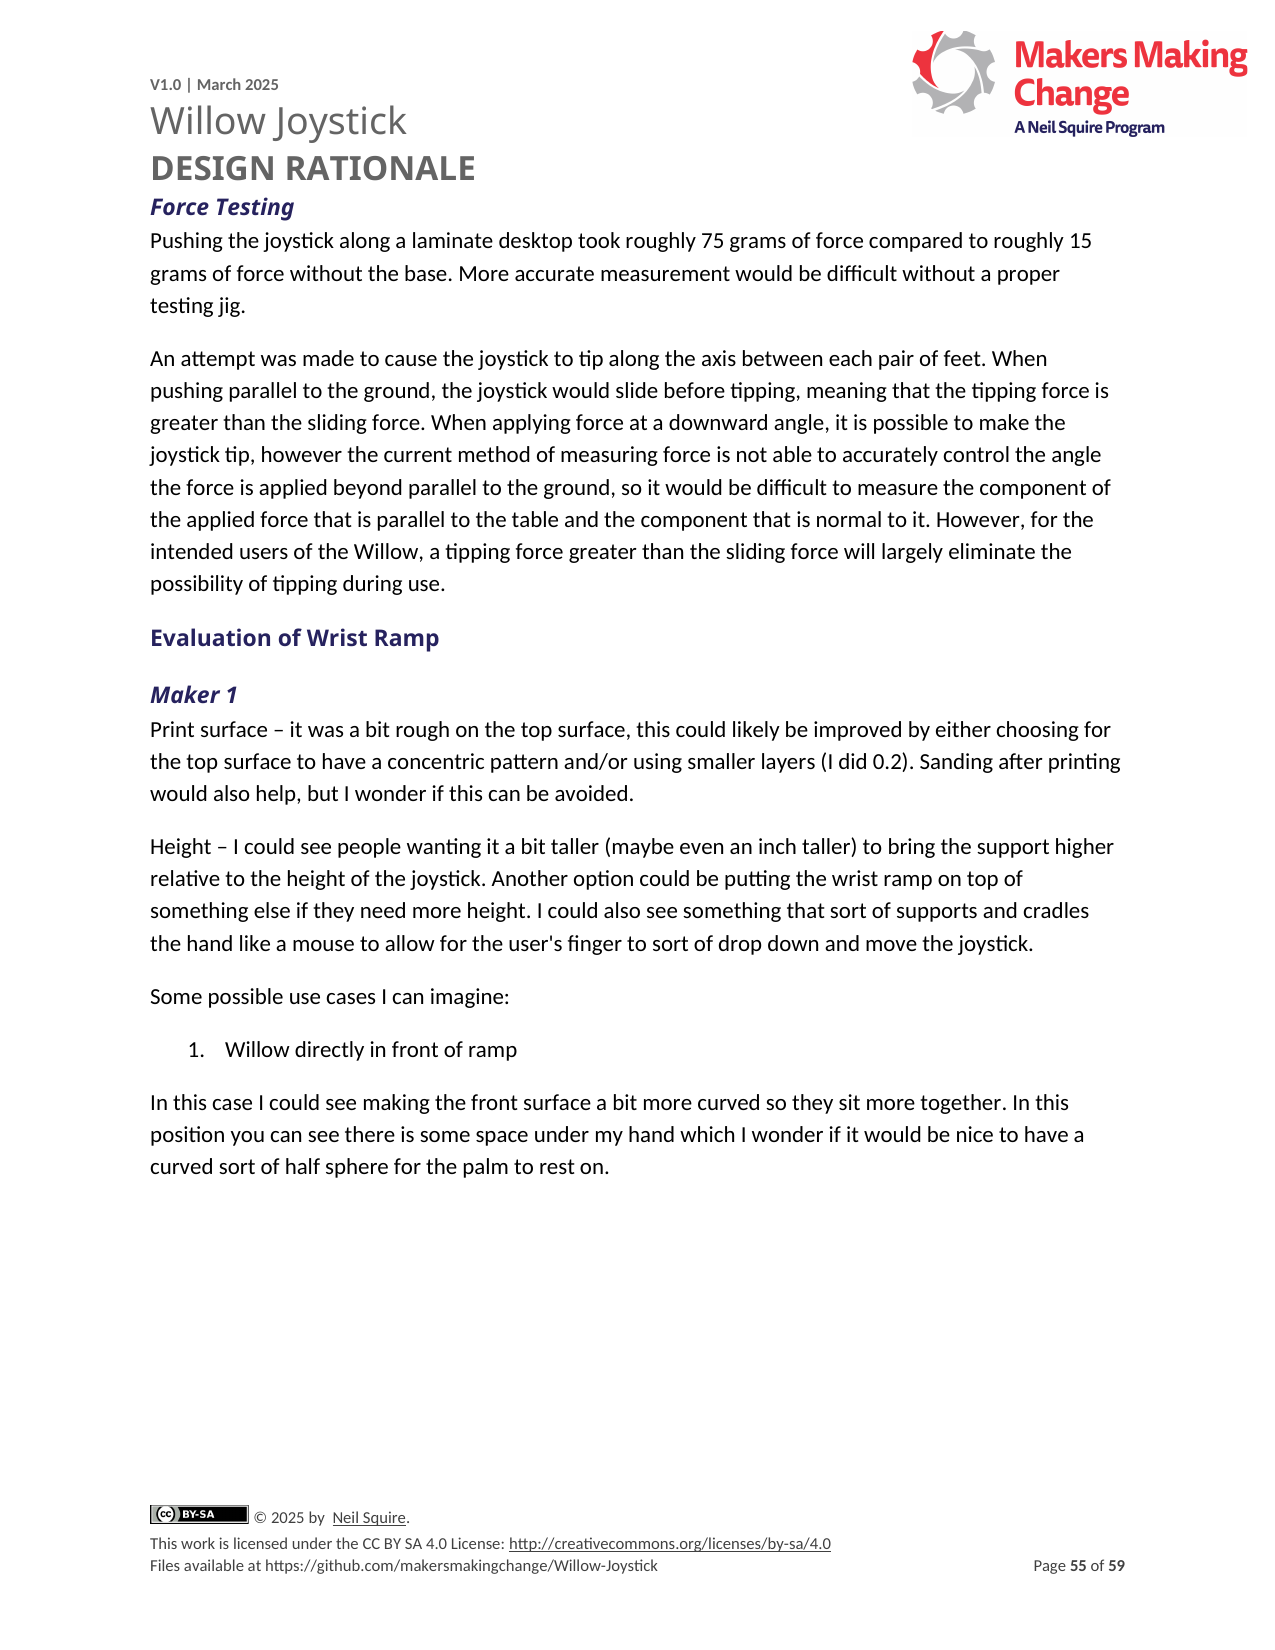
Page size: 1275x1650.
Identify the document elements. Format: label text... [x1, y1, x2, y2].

subtitle Evaluation of Wrist Ramp [150, 622, 1125, 653]
text In this case I could see making the front surface a bit more curved so they sit more together. In this position you can see there is some space under my hand which I wonder if it would be nice to have a curved sort of half sphere for the palm to rest on. [150, 1088, 1125, 1180]
picture [150, 1505, 249, 1524]
subtitle Force Testing [150, 191, 1125, 222]
subtitle Maker 1 [150, 679, 1125, 710]
text Height – I could see people wanting it a bit taller (maybe even an inch taller) to bring the support higher relative to the height of the joystick. Another option could be putting the wrist ramp on top of something else if they need more height. I could also see something that sort of supports and cradles the hand like a mouse to allow for the user's finger to sort of drop down and move the joystick. [150, 832, 1125, 957]
list Willow directly in front of ramp [187, 1035, 1125, 1063]
text Print surface – it was a bit rough on the top surface, this could likely be improved by either choosing for the top surface to have a concentric pattern and/or using smaller layers (I did 0.2). Sanding after printing would also help, but I wonder if this can be avoided. [150, 715, 1125, 807]
text Some possible use cases I can imagine: [150, 982, 1125, 1010]
text Pushing the joystick along a laminate desktop took roughly 75 grams of force compared to roughly 15 grams of force without the base. More accurate measurement would be difficult without a proper testing jig. [150, 226, 1125, 319]
picture [912, 31, 1248, 137]
text An attempt was made to cause the joystick to tip along the axis between each pair of feet. When pushing parallel to the ground, the joystick would slide before tipping, meaning that the tipping force is greater than the sliding force. When applying force at a downward angle, it is possible to make the joystick tip, however the current method of measuring force is not able to accurately control the angle the force is applied beyond parallel to the ground, so it would be difficult to measure the component of the applied force that is parallel to the table and the component that is normal to it. However, for the intended users of the Willow, a tipping force greater than the sliding force will largely eliminate the possibility of tipping during use. [150, 344, 1125, 597]
